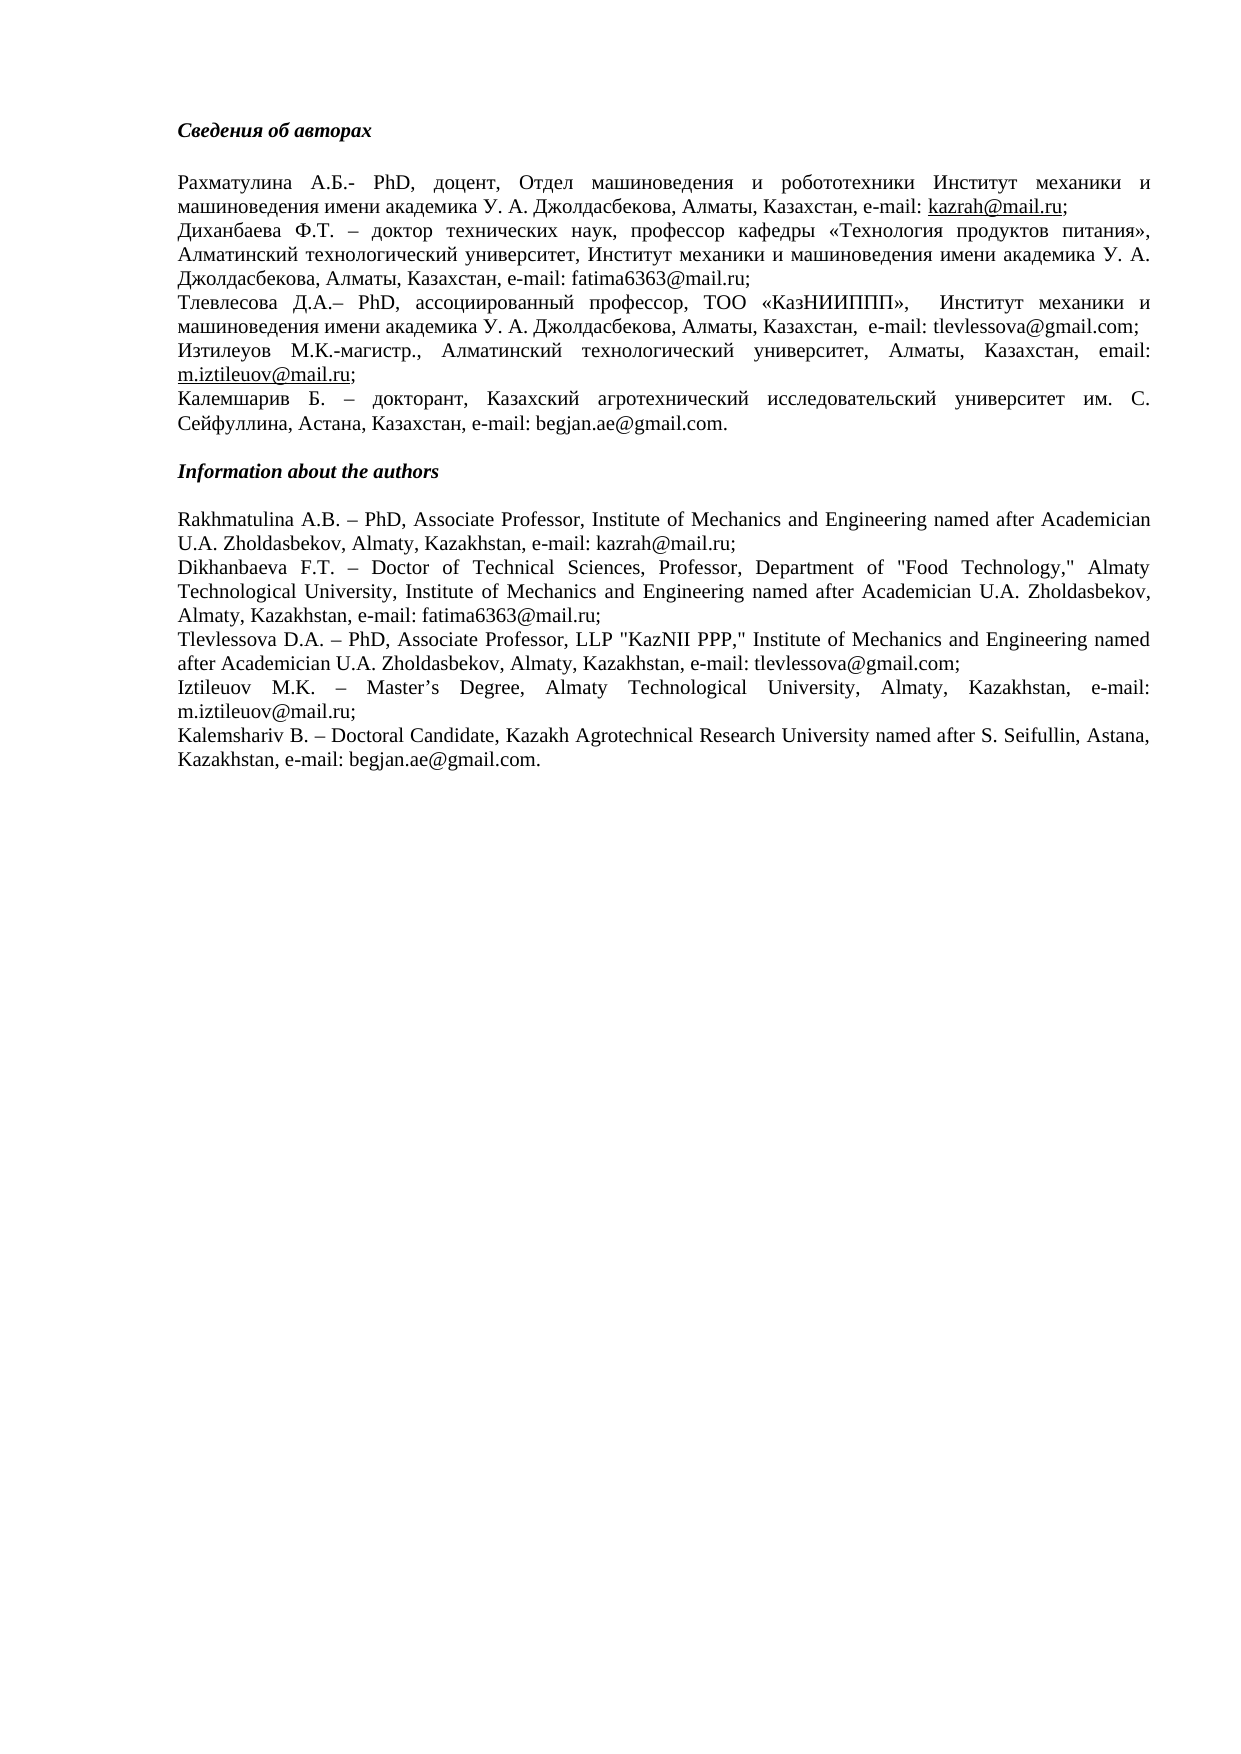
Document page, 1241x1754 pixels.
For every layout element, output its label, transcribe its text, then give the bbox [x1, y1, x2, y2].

text Изтилеуов М.К.-магистр., Алматинский технологический университет, Алматы, Казахстан, еmail: m.iztileuov@mail.ru; [177, 338, 1152, 386]
text Tlevlessova D.A. – PhD, Associate Professor, LLP "KazNII PPP," Institute of Mechanics and Engineering named after Academician U.A. Zholdasbekov, Almaty, Kazakhstan, e-mail: tlevlessova@gmail.com; [177, 627, 1152, 675]
subtitle Сведения об авторах [177, 118, 1152, 142]
text Iztileuov M.K. – Master’s Degree, Almaty Technological University, Almaty, Kazakhstan, e-mail: m.iztileuov@mail.ru; [177, 675, 1152, 723]
text Information about the authors [177, 458, 1152, 483]
text Диханбаева Ф.Т. – доктор технических наук, профессор кафедры «Технология продуктов питания», Алматинский технологический университет, Институт механики и машиноведения имени академика У. А. Джолдасбекова, Алматы, Казахстан, е-mail: fatima6363@mail.ru; [177, 218, 1152, 290]
text Тлевлесова Д.А.– PhD, ассоциированный профессор, ТОО «КазНИИППП», Институт механики и машиноведения имени академика У. А. Джолдасбекова, Алматы, Казахстан, e-mail: tlevlessova@gmail.com; [177, 290, 1152, 338]
text Dikhanbaeva F.T. – Doctor of Technical Sciences, Professor, Department of "Food Technology," Almaty Technological University, Institute of Mechanics and Engineering named after Academician U.A. Zholdasbekov, Almaty, Kazakhstan, e-mail: fatima6363@mail.ru; [177, 555, 1152, 627]
text Калемшарив Б. – докторант, Казахский агротехнический исследовательский университет им. С. Сейфуллина, Астана, Казахстан, е-mail: begjan.ae@gmail.com. [177, 386, 1152, 434]
text Рахматулина А.Б.- PhD, доцент, Отдел машиноведения и робототехники Институт механики и машиноведения имени академика У. А. Джолдасбекова, Алматы, Казахстан, e-mail: kazrah@mail.ru; [177, 170, 1152, 218]
text Rakhmatulina A.B. – PhD, Associate Professor, Institute of Mechanics and Engineering named after Academician U.A. Zholdasbekov, Almaty, Kazakhstan, e-mail: kazrah@mail.ru; [177, 507, 1152, 555]
text Kalemshariv B. – Doctoral Candidate, Kazakh Agrotechnical Research University named after S. Seifullin, Astana, Kazakhstan, e-mail: begjan.ae@gmail.com. [177, 723, 1152, 771]
